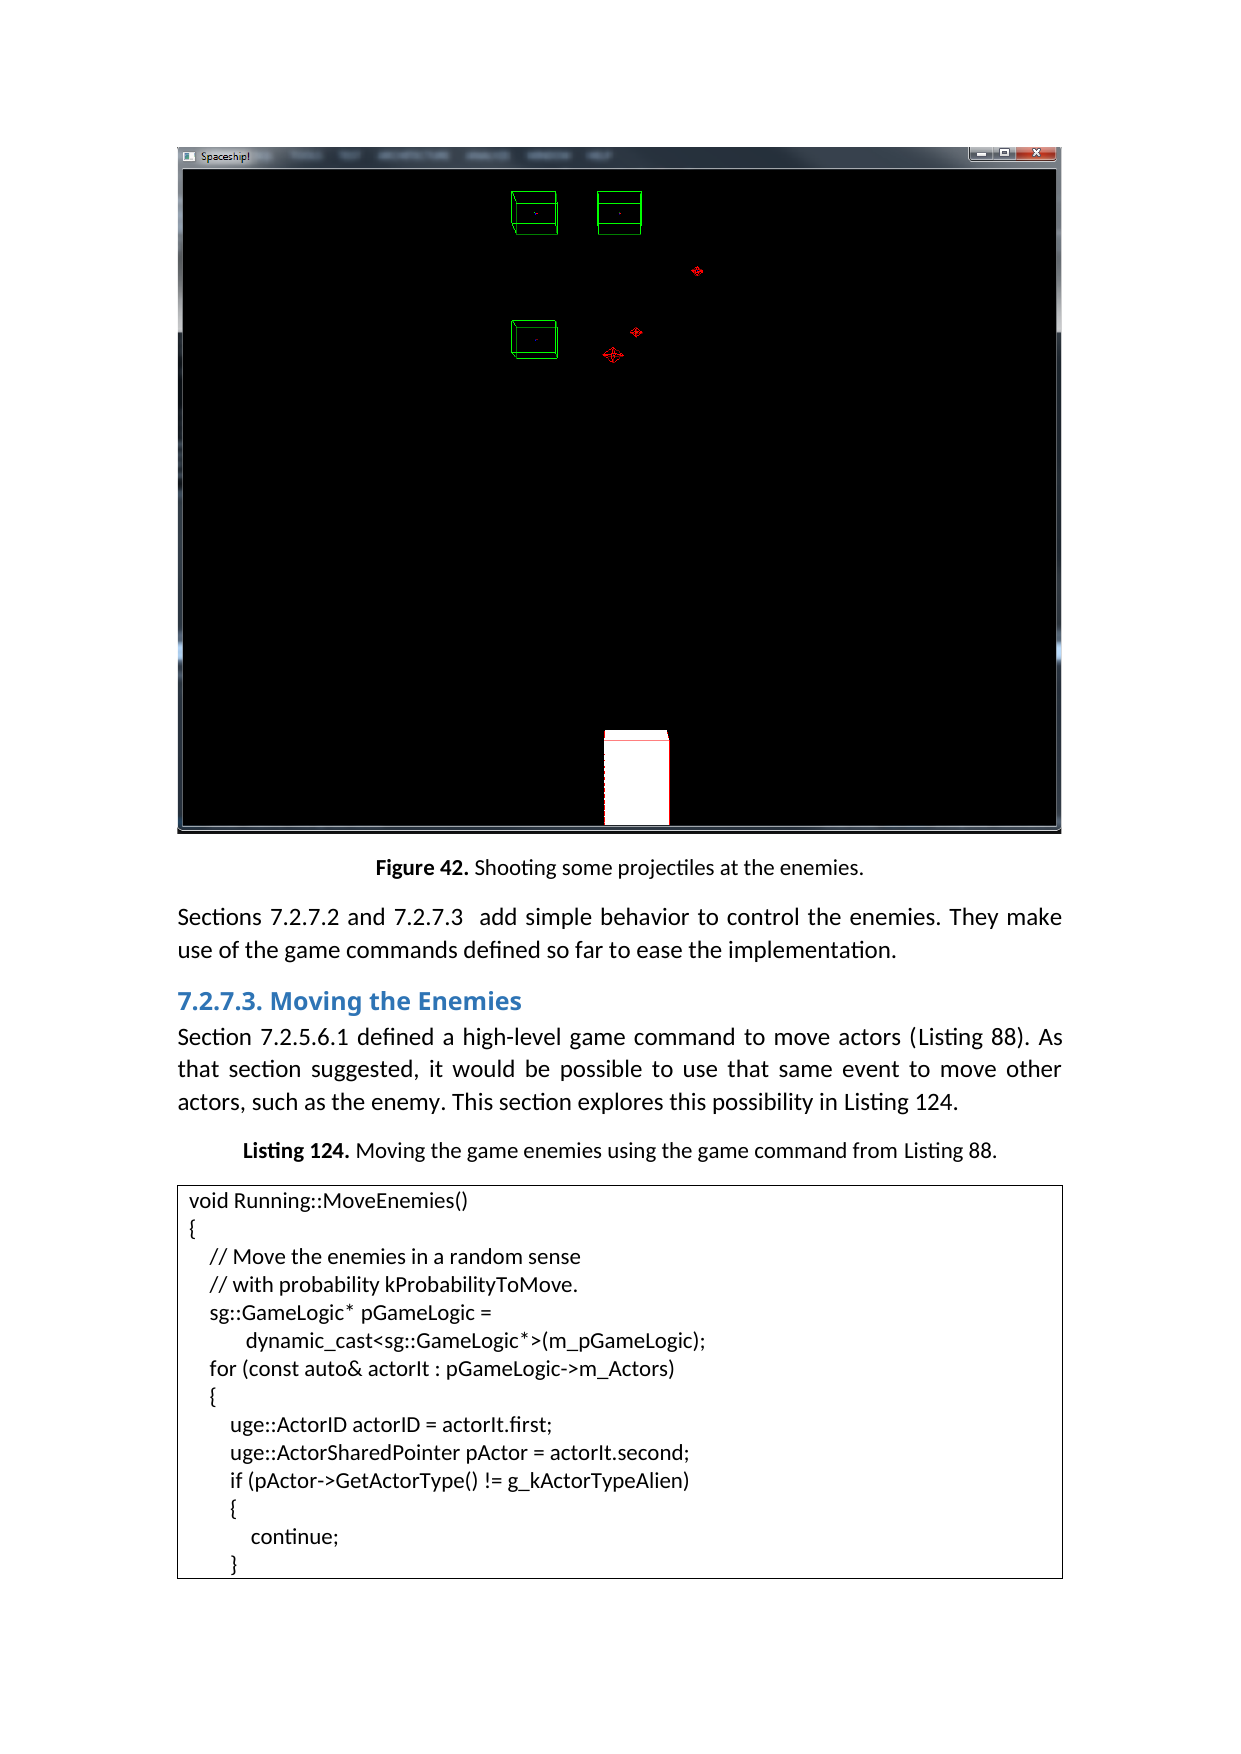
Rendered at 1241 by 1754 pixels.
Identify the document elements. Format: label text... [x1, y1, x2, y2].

subtitle Moving the Enemies [177, 984, 1063, 1018]
text Figure 42. Shooting some projectiles at the enemies. [177, 853, 1063, 881]
text Sections 7.2.7.2 and 7.2.7.3 add simple behavior to control the enemies. They make use of the game commands defined so far to ease the implementation. [177, 901, 1063, 965]
text Section 7.2.5.6.1 defined a high-level game command to move actors (Listing 88). As that section suggested, it would be possible to use that same event to move other actors, such as the enemy. This section explores this possibility in Listing 124. [177, 1021, 1063, 1117]
text Listing 124. Moving the game enemies using the game command from Listing 88. [177, 1136, 1063, 1164]
picture [177, 147, 1062, 834]
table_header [178, 1186, 1062, 1578]
